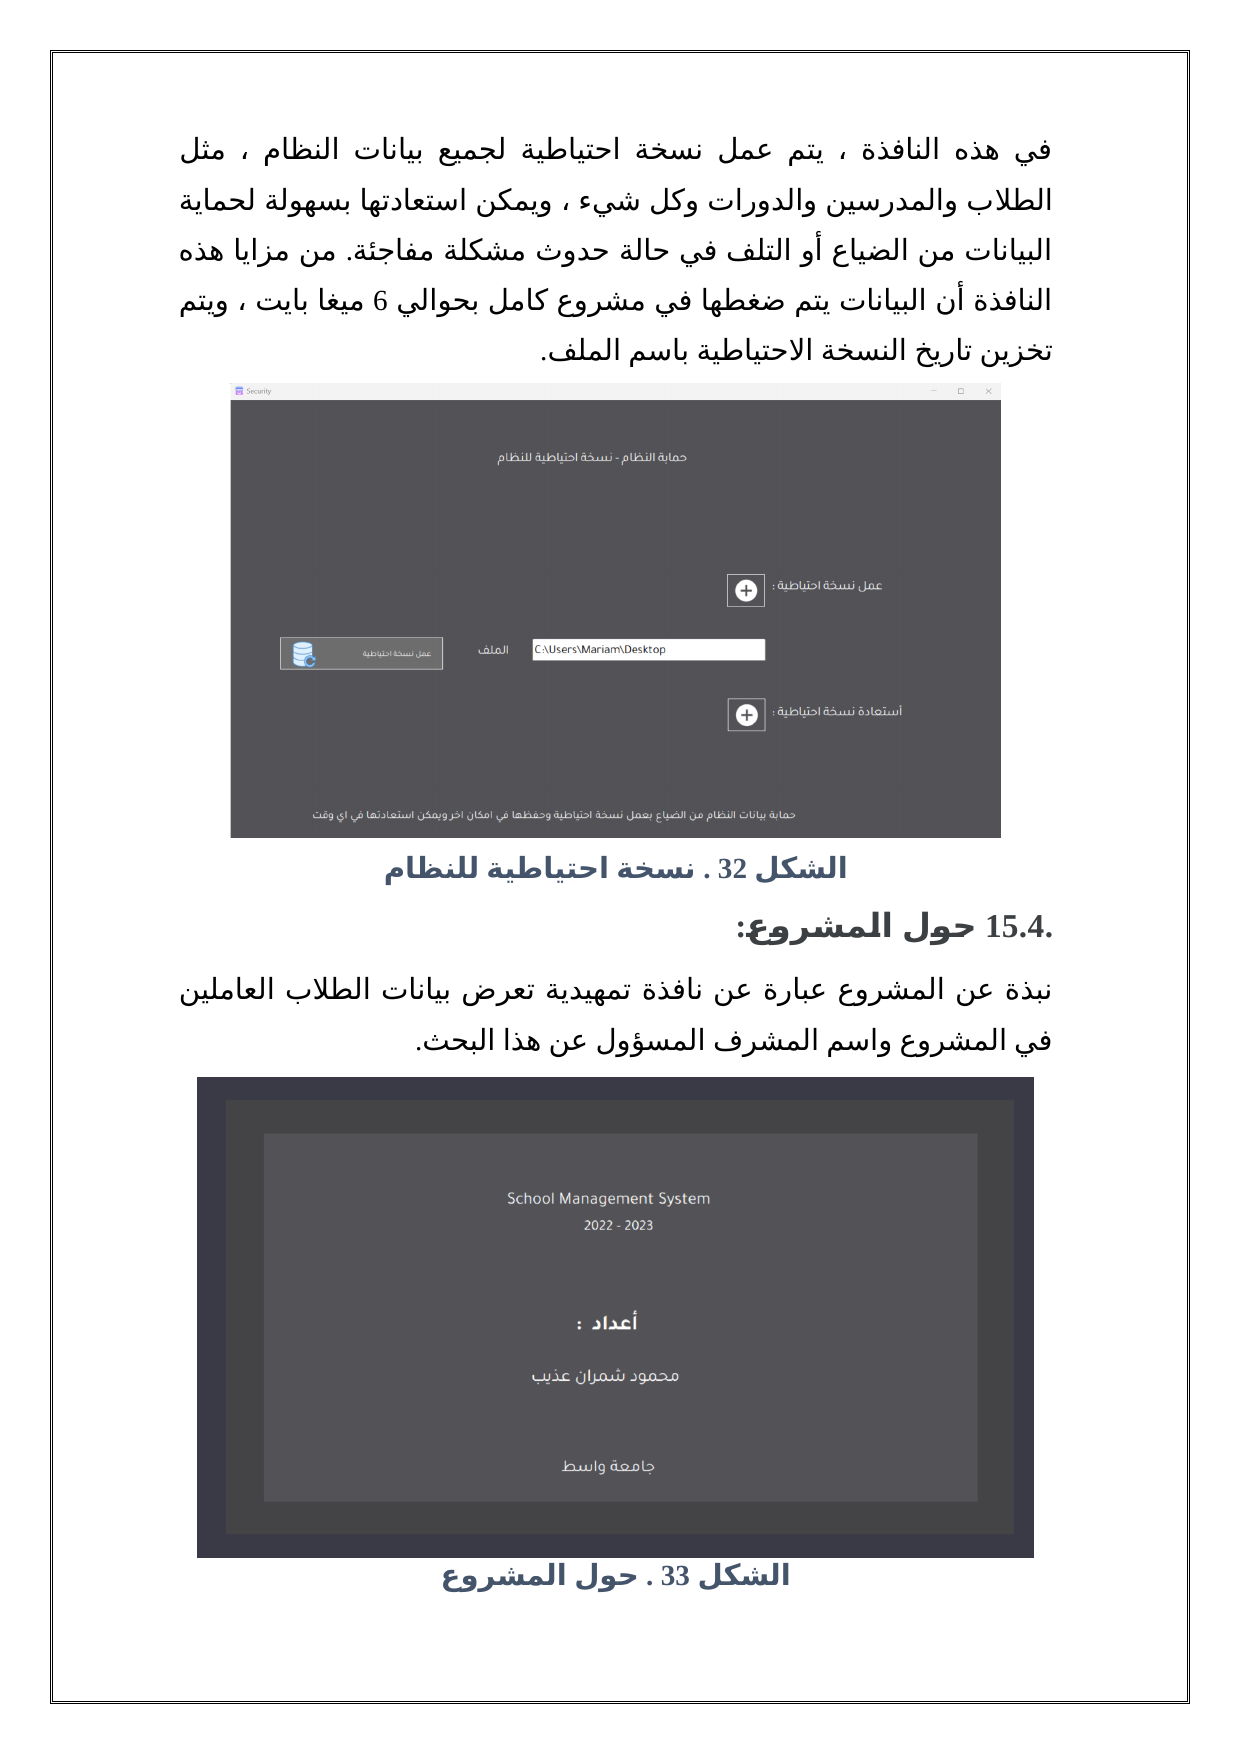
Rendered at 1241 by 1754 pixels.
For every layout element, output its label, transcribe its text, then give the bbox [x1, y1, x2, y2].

text في هذه النافذة ، يتم عمل نسخة احتياطية لجميع بيانات النظام ، مثل الطلاب والمدرسين والدورات وكل شيء ، ويمكن استعادتها بسهولة لحماية البيانات من الضياع أو التلف في حالة حدوث مشكلة مفاجئة. من مزايا هذه النافذة أن البيانات يتم ضغطها في مشروع كامل بحوالي 6 ميغا بايت ، ويتم تخزين تاريخ النسخة الاحتياطية باسم الملف. [178, 132, 1053, 367]
text الشكل 32 . نسخة احتياطية للنظام [178, 852, 1053, 885]
picture [230, 383, 1001, 838]
text الشكل 33 . حول المشروع [178, 1558, 1053, 1591]
picture [197, 1077, 1034, 1558]
text نبذة عن المشروع عبارة عن نافذة تمهيدية تعرض بيانات الطلاب العاملين في المشروع واسم المشرف المسؤول عن هذا البحث. [178, 972, 1053, 1056]
subtitle .15.4 حول المشروع: [178, 906, 1053, 944]
